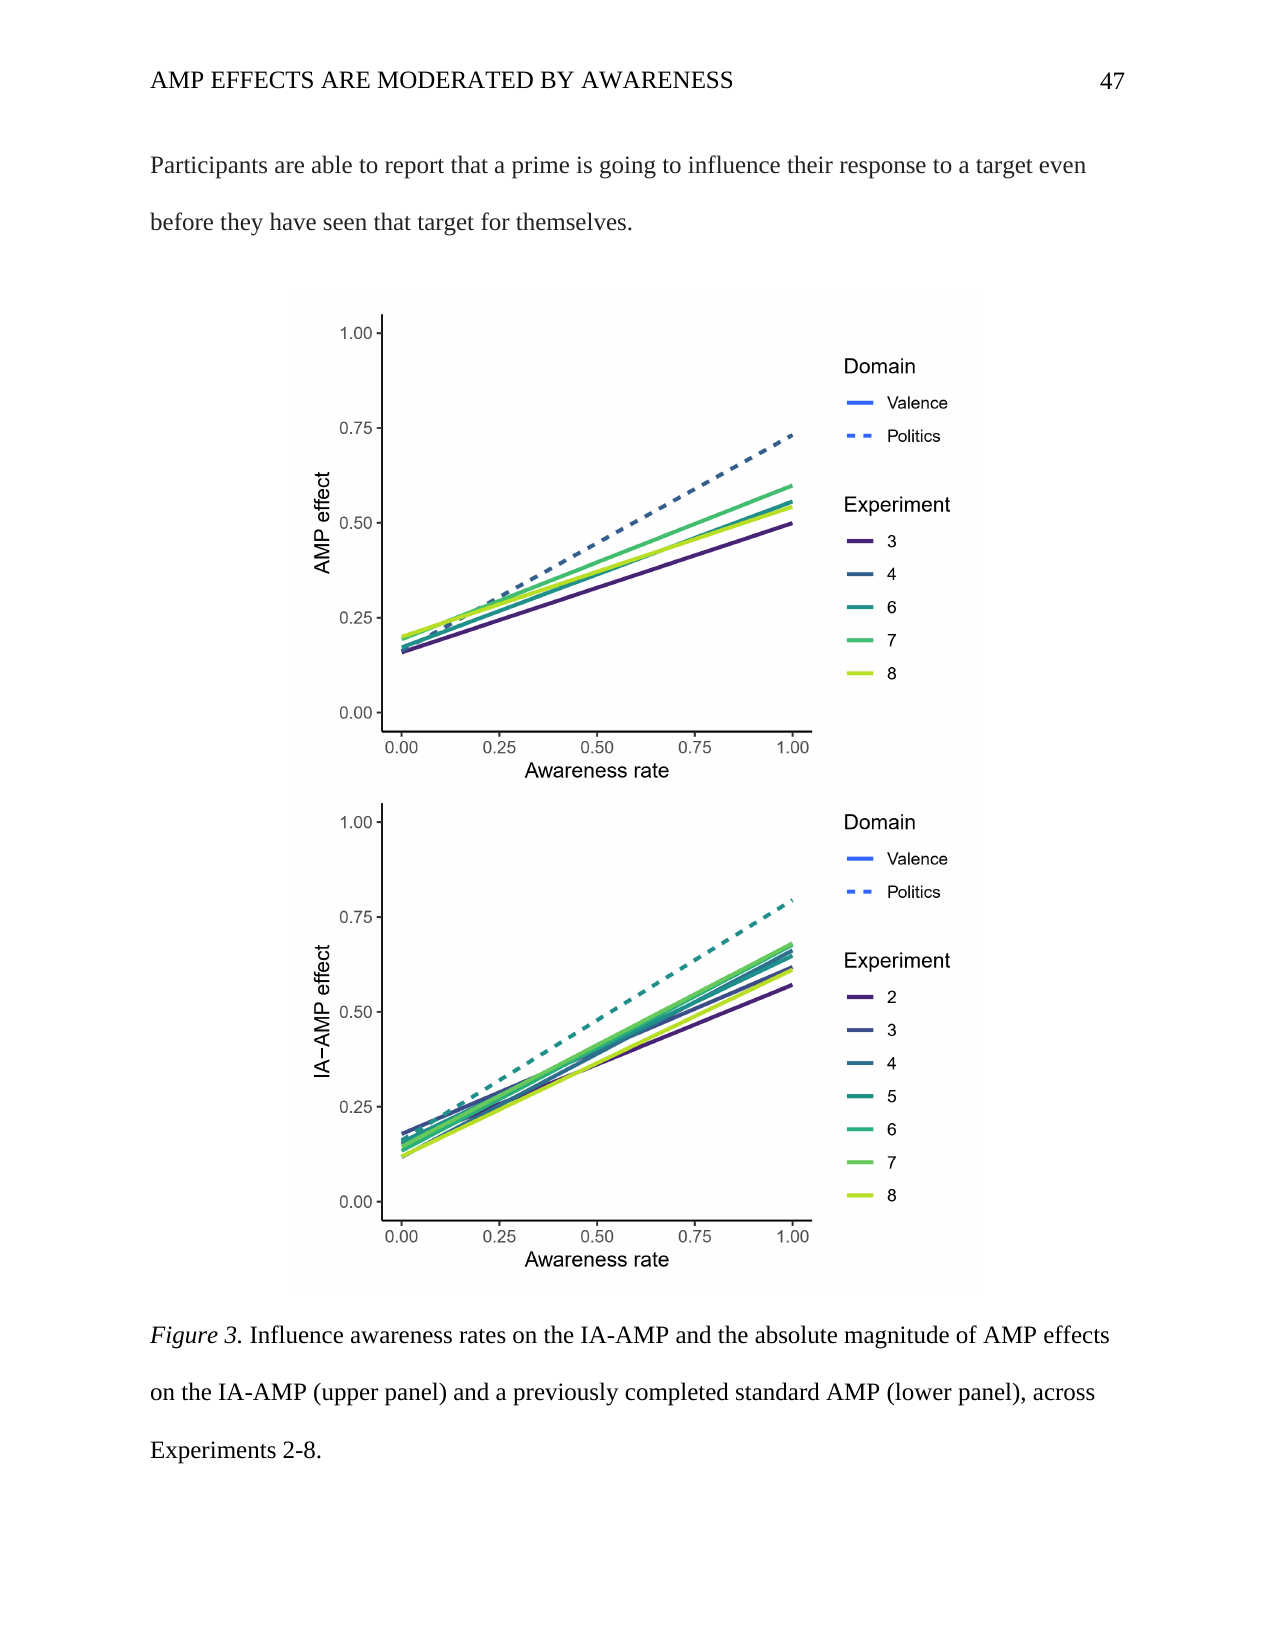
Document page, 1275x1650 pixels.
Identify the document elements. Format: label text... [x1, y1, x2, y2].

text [150, 150, 1125, 236]
text Figure 3. Influence awareness rates on the IA-AMP and the absolute magnitude of AMP effects on the IA-AMP (upper panel) and a previously completed standard AMP (lower panel), across Experiments 2-8. [150, 1320, 1125, 1464]
picture [293, 293, 982, 1292]
